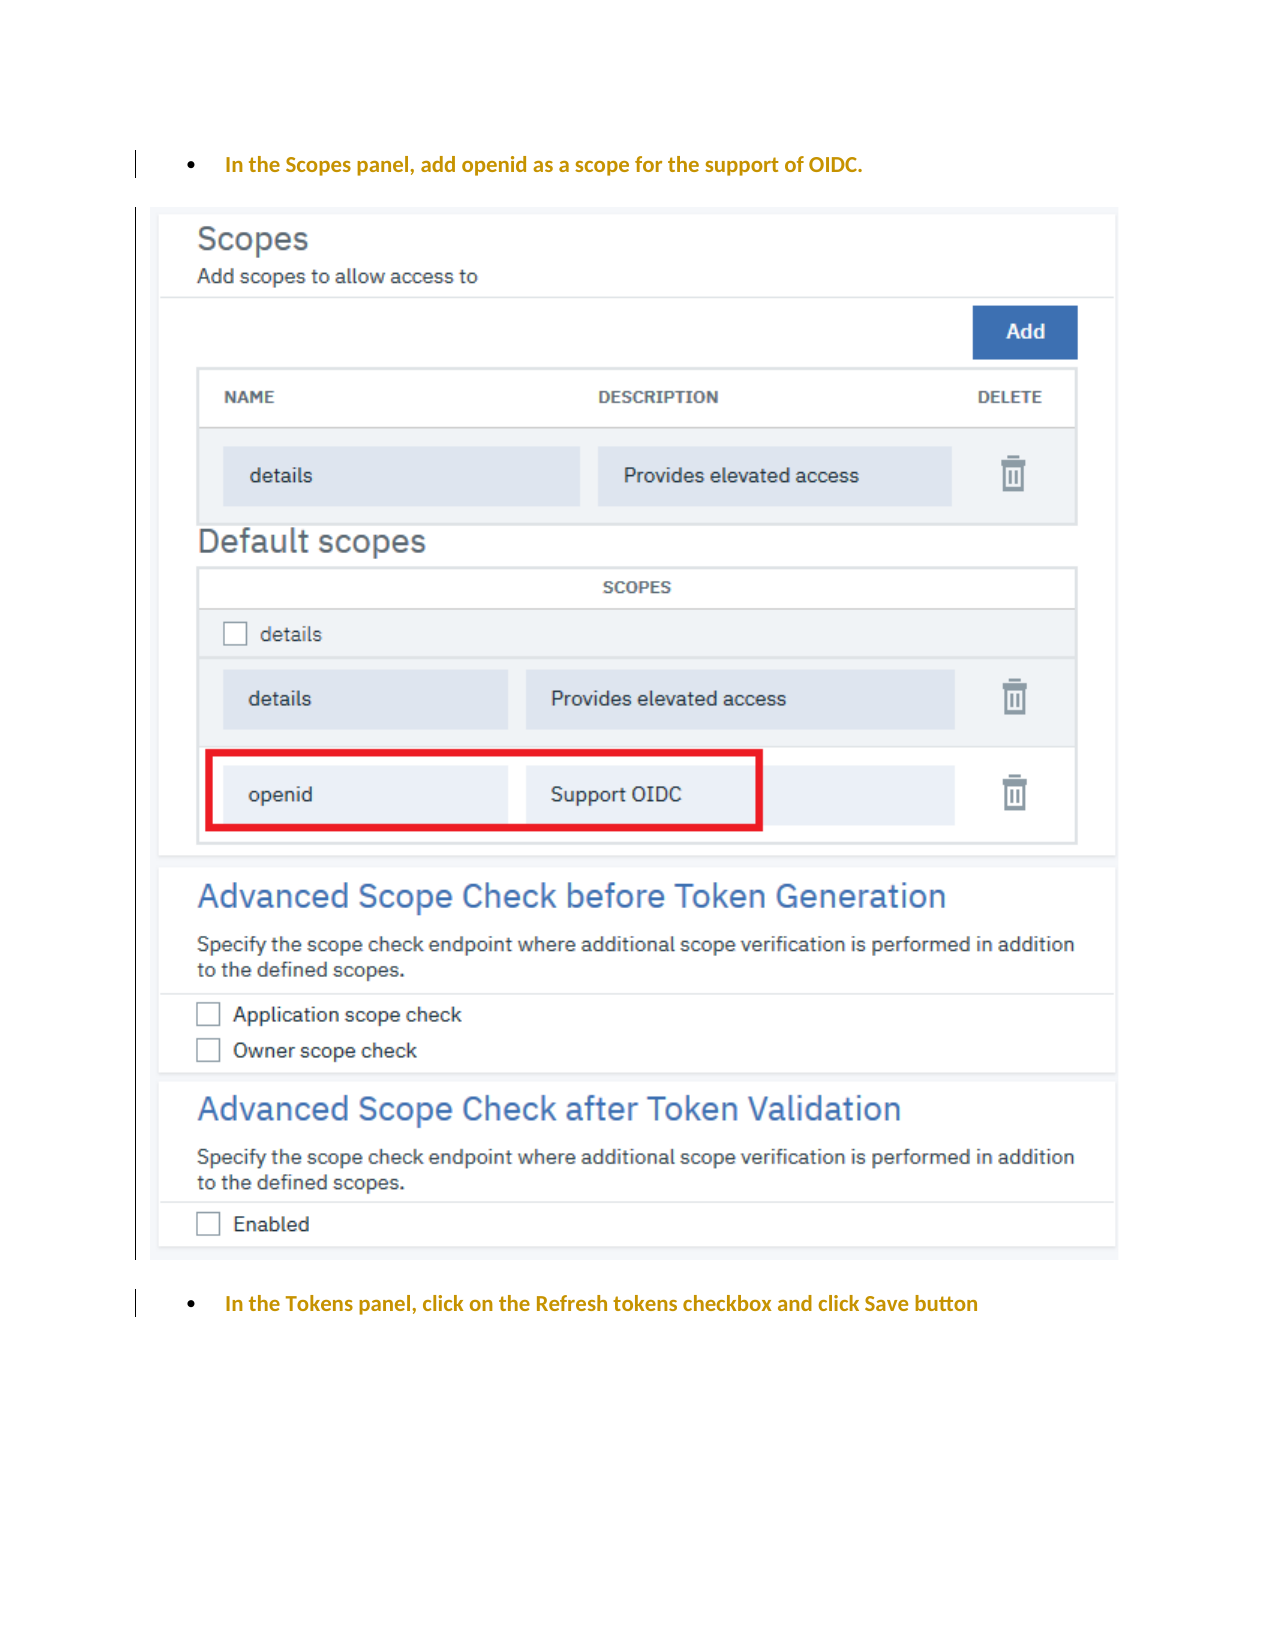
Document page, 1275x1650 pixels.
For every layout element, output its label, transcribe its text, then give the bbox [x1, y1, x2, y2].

picture [150, 207, 1125, 1260]
list In the Tokens panel, click on the Refresh tokens checkbox and click Save button [187, 1289, 1125, 1317]
list In the Scopes panel, add openid as a scope for the support of OIDC. [187, 150, 1125, 178]
